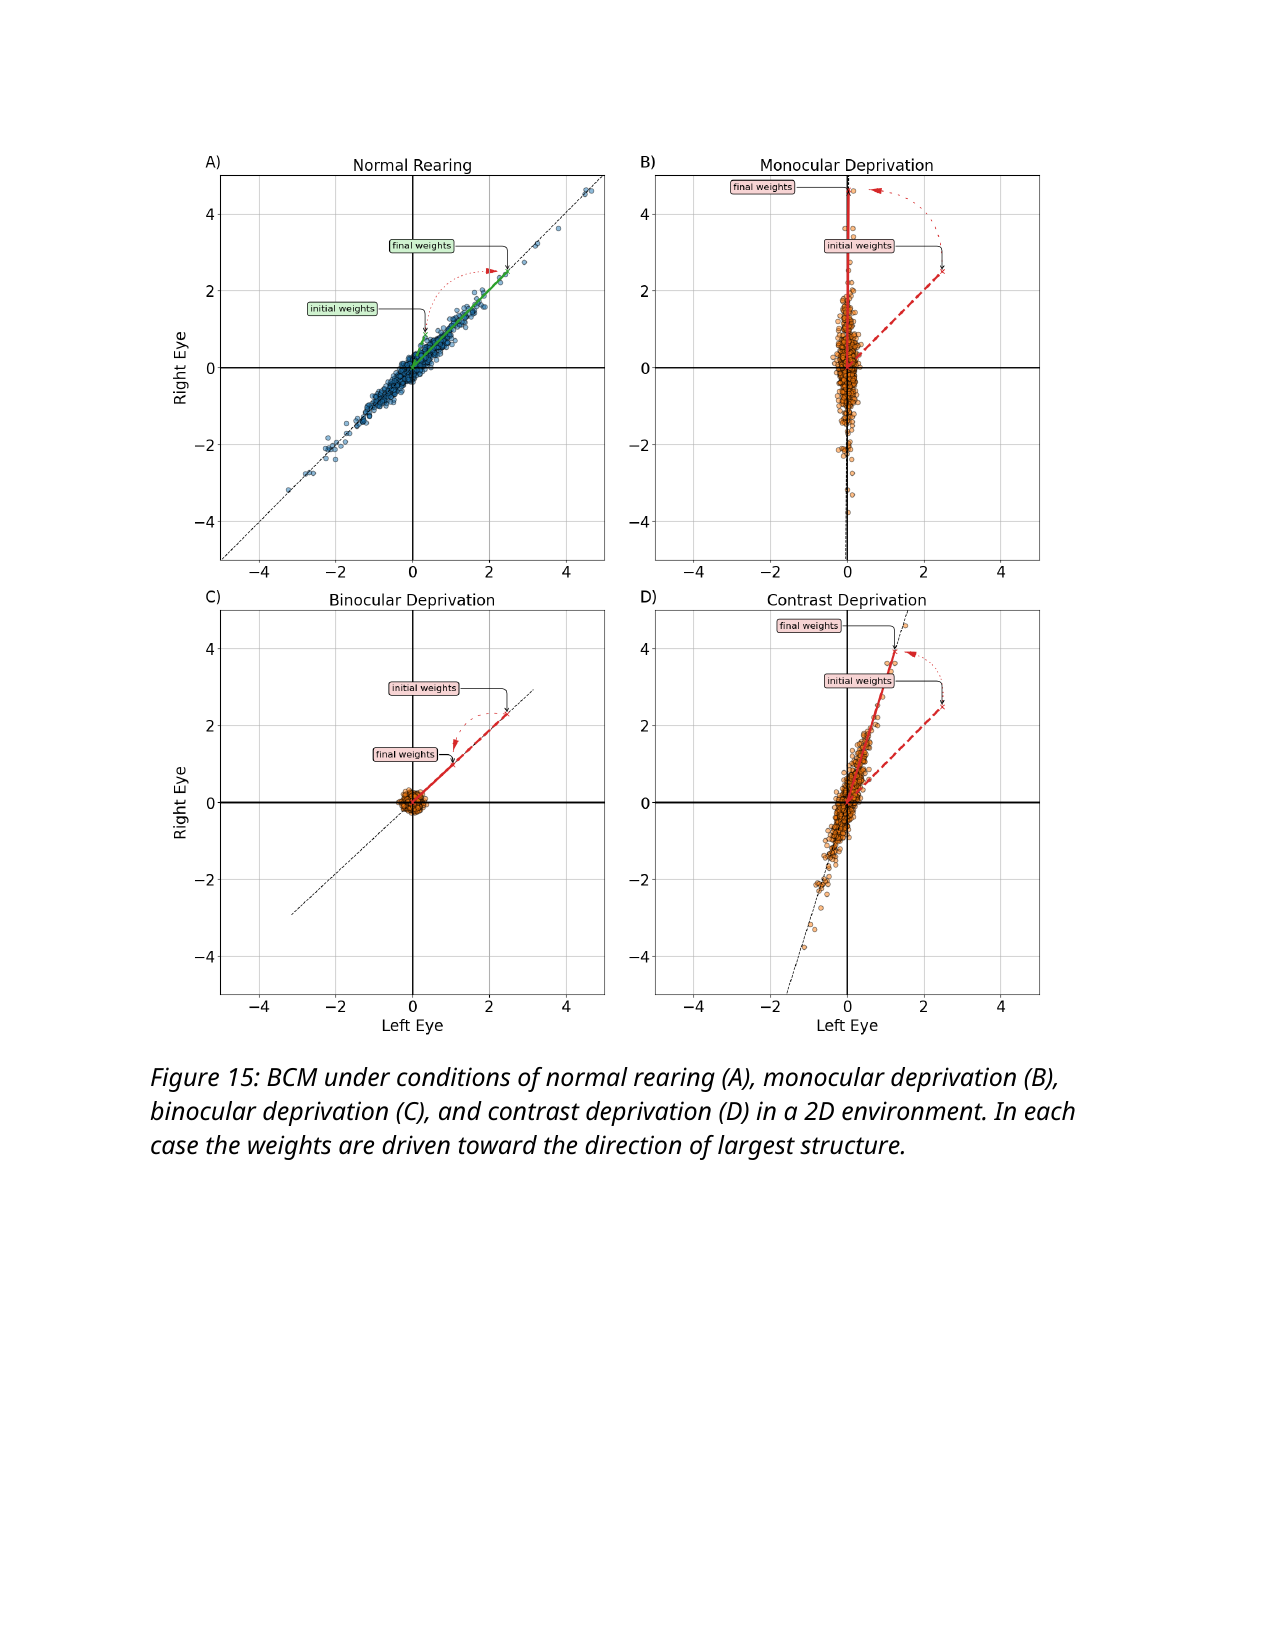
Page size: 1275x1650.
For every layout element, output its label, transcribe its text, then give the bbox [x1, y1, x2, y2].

picture [168, 150, 1044, 1039]
text Figure 15: BCM under conditions of normal rearing (A), monocular deprivation (B), binocular deprivation (C), and contrast deprivation (D) in a 2D environment. In each case the weights are driven toward the direction of largest structure. [150, 1059, 1125, 1162]
